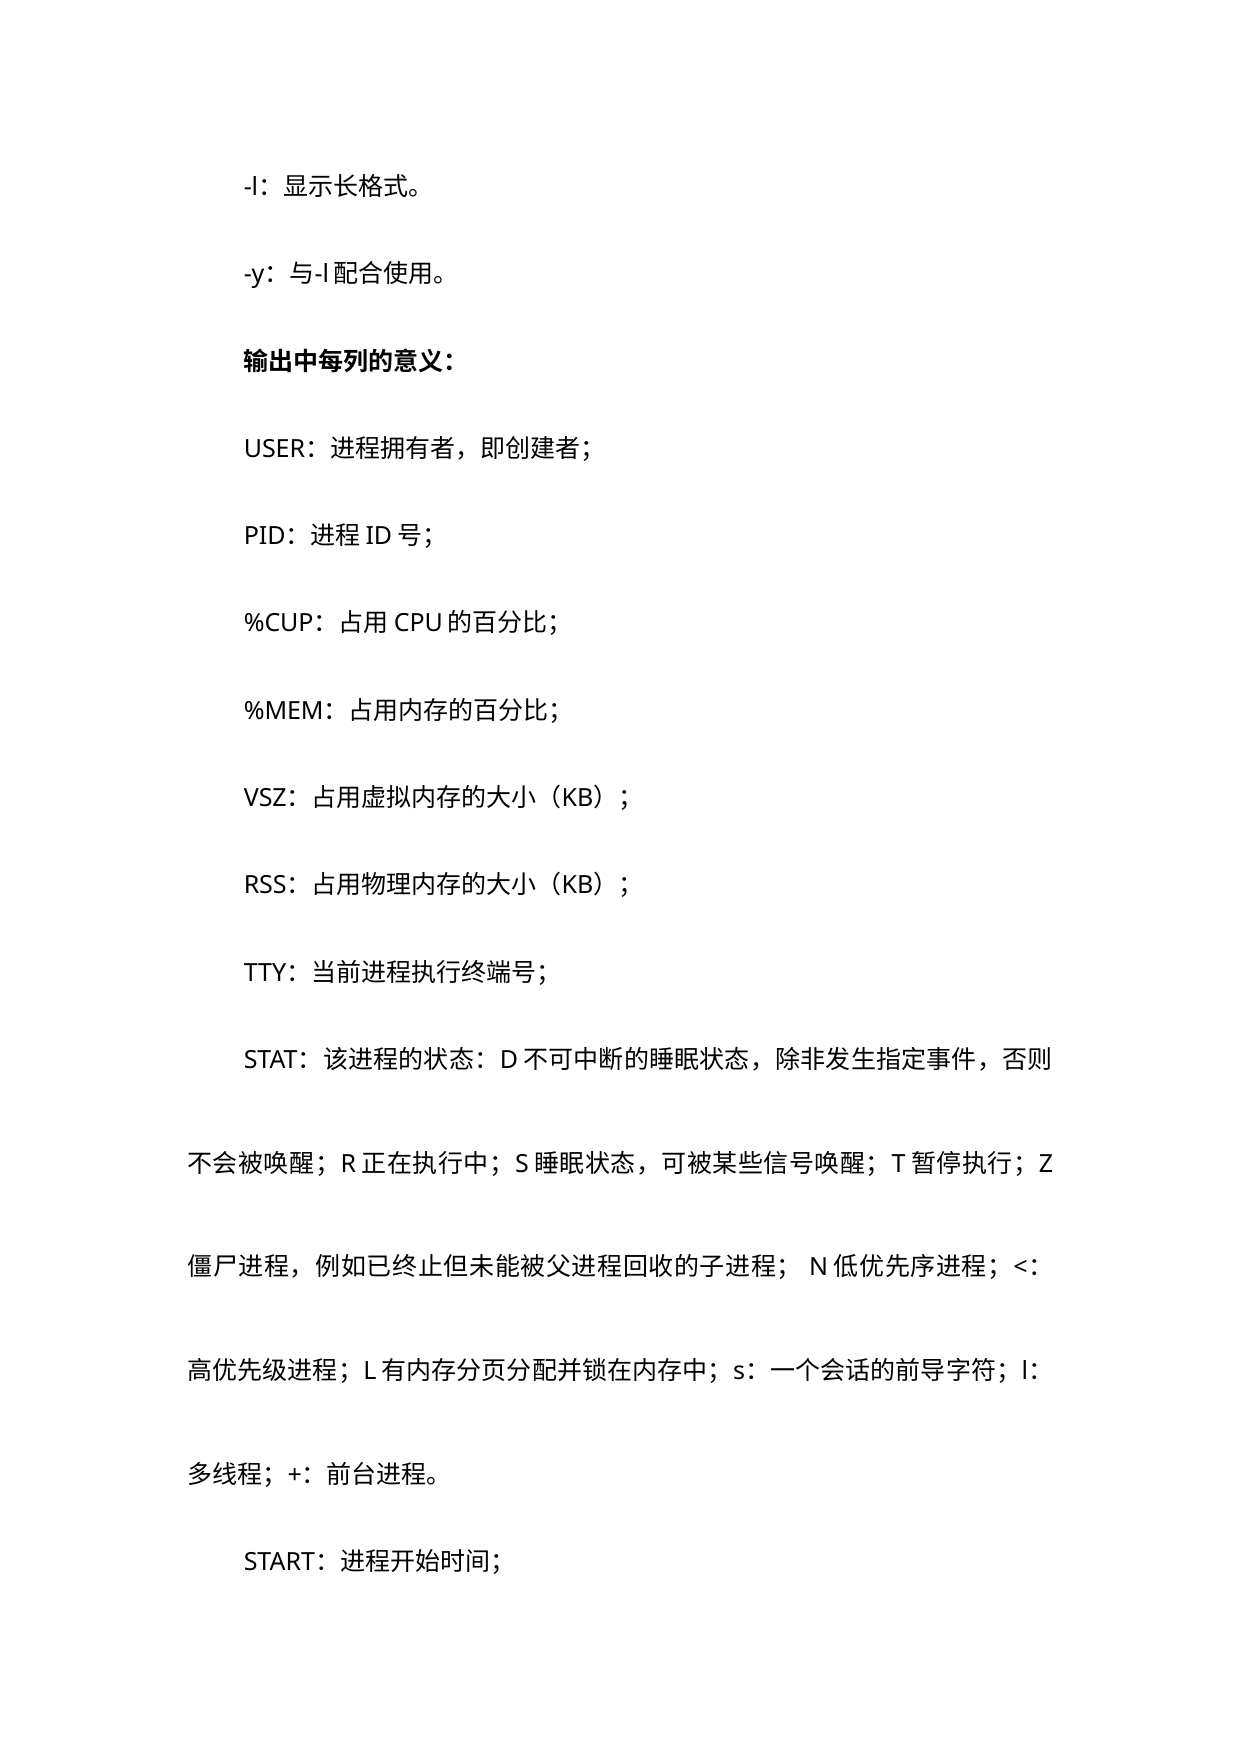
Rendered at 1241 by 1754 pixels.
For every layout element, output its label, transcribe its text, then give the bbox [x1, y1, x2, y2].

text START：进程开始时间； [187, 1525, 1053, 1594]
text USER：进程拥有者，即创建者； [187, 412, 1053, 481]
text -l：显示长格式。 [187, 150, 1053, 219]
text PID：进程ID号； [187, 499, 1053, 568]
text RSS：占用物理内存的大小（KB）； [187, 848, 1053, 917]
text %MEM：占用内存的百分比； [187, 674, 1053, 743]
text -y：与-l配合使用。 [187, 237, 1053, 306]
text 输出中每列的意义： [187, 324, 1053, 394]
text STAT：该进程的状态：D不可中断的睡眠状态，除非发生指定事件，否则不会被唤醒；R正在执行中；S睡眠状态，可被某些信号唤醒；T暂停执行；Z僵尸进程，例如已终止但未能被父进程回收的子进程； N低优先序进程；<：高优先级进程；L有内存分页分配并锁在内存中；s：一个会话的前导字符；l：多线程；+：前台进程。 [187, 1023, 1053, 1507]
text TTY：当前进程执行终端号； [187, 936, 1053, 1005]
text %CUP：占用CPU的百分比； [187, 586, 1053, 656]
text VSZ：占用虚拟内存的大小（KB）； [187, 761, 1053, 830]
